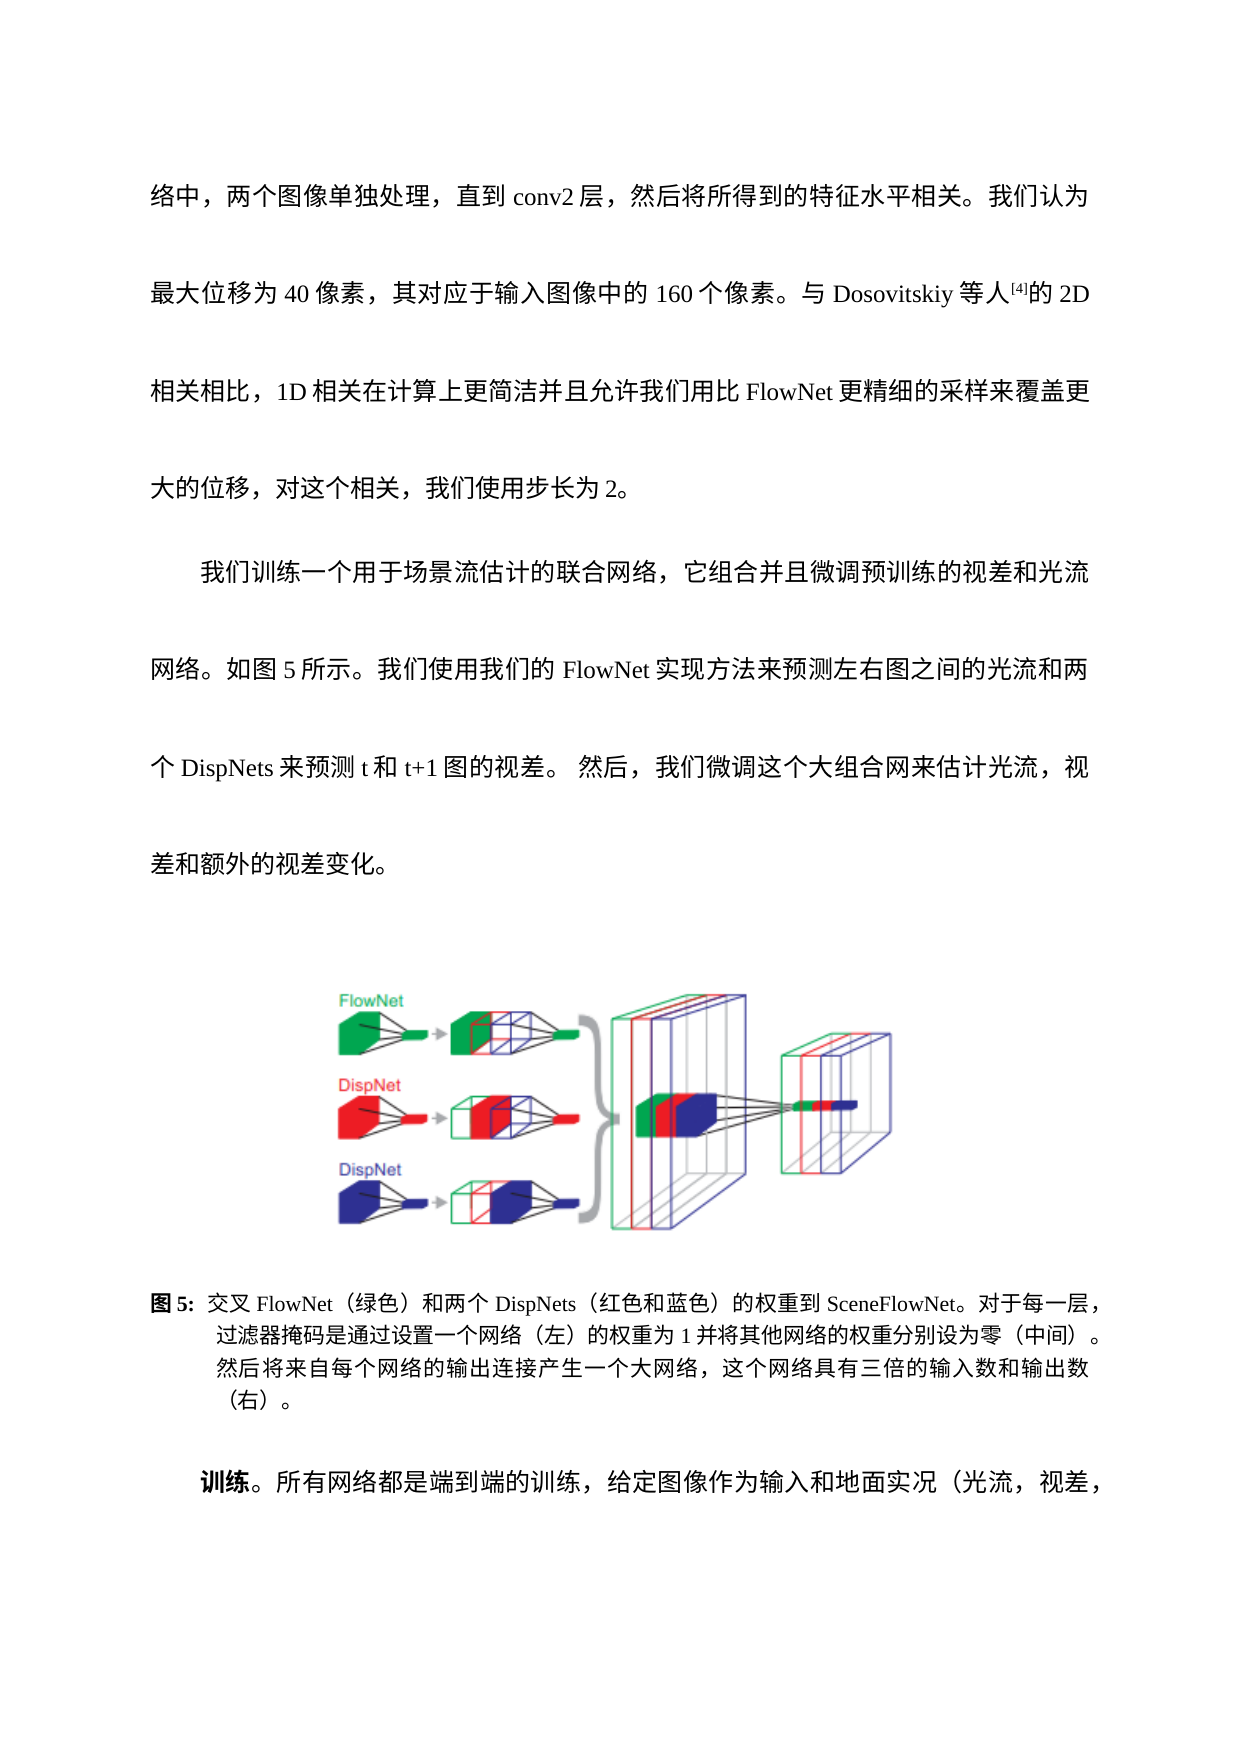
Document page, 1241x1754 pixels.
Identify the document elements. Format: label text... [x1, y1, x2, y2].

text 我们训练一个用于场景流估计的联合网络，它组合并且微调预训练的视差和光流网络。如图5所示。我们使用我们的FlowNet实现方法来预测左右图之间的光流和两个DispNets来预测t和t+1图的视差。 然后，我们微调这个大组合网来估计光流，视差和额外的视差变化。 [150, 538, 1090, 895]
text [150, 1448, 1090, 1513]
text 图5: 交叉FlowNet（绿色）和两个 DispNets（红色和蓝色）的权重到SceneFlowNet。对于每一层，过滤器掩码是通过设置一个网络（左）的权重为1并将其他网络的权重分别设为零（中间）。然后将来自每个网络的输出连接产生一个大网络，这个网络具有三倍的输入数和输出数（右）。 [150, 1285, 1090, 1415]
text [150, 162, 1090, 519]
picture [321, 960, 919, 1254]
